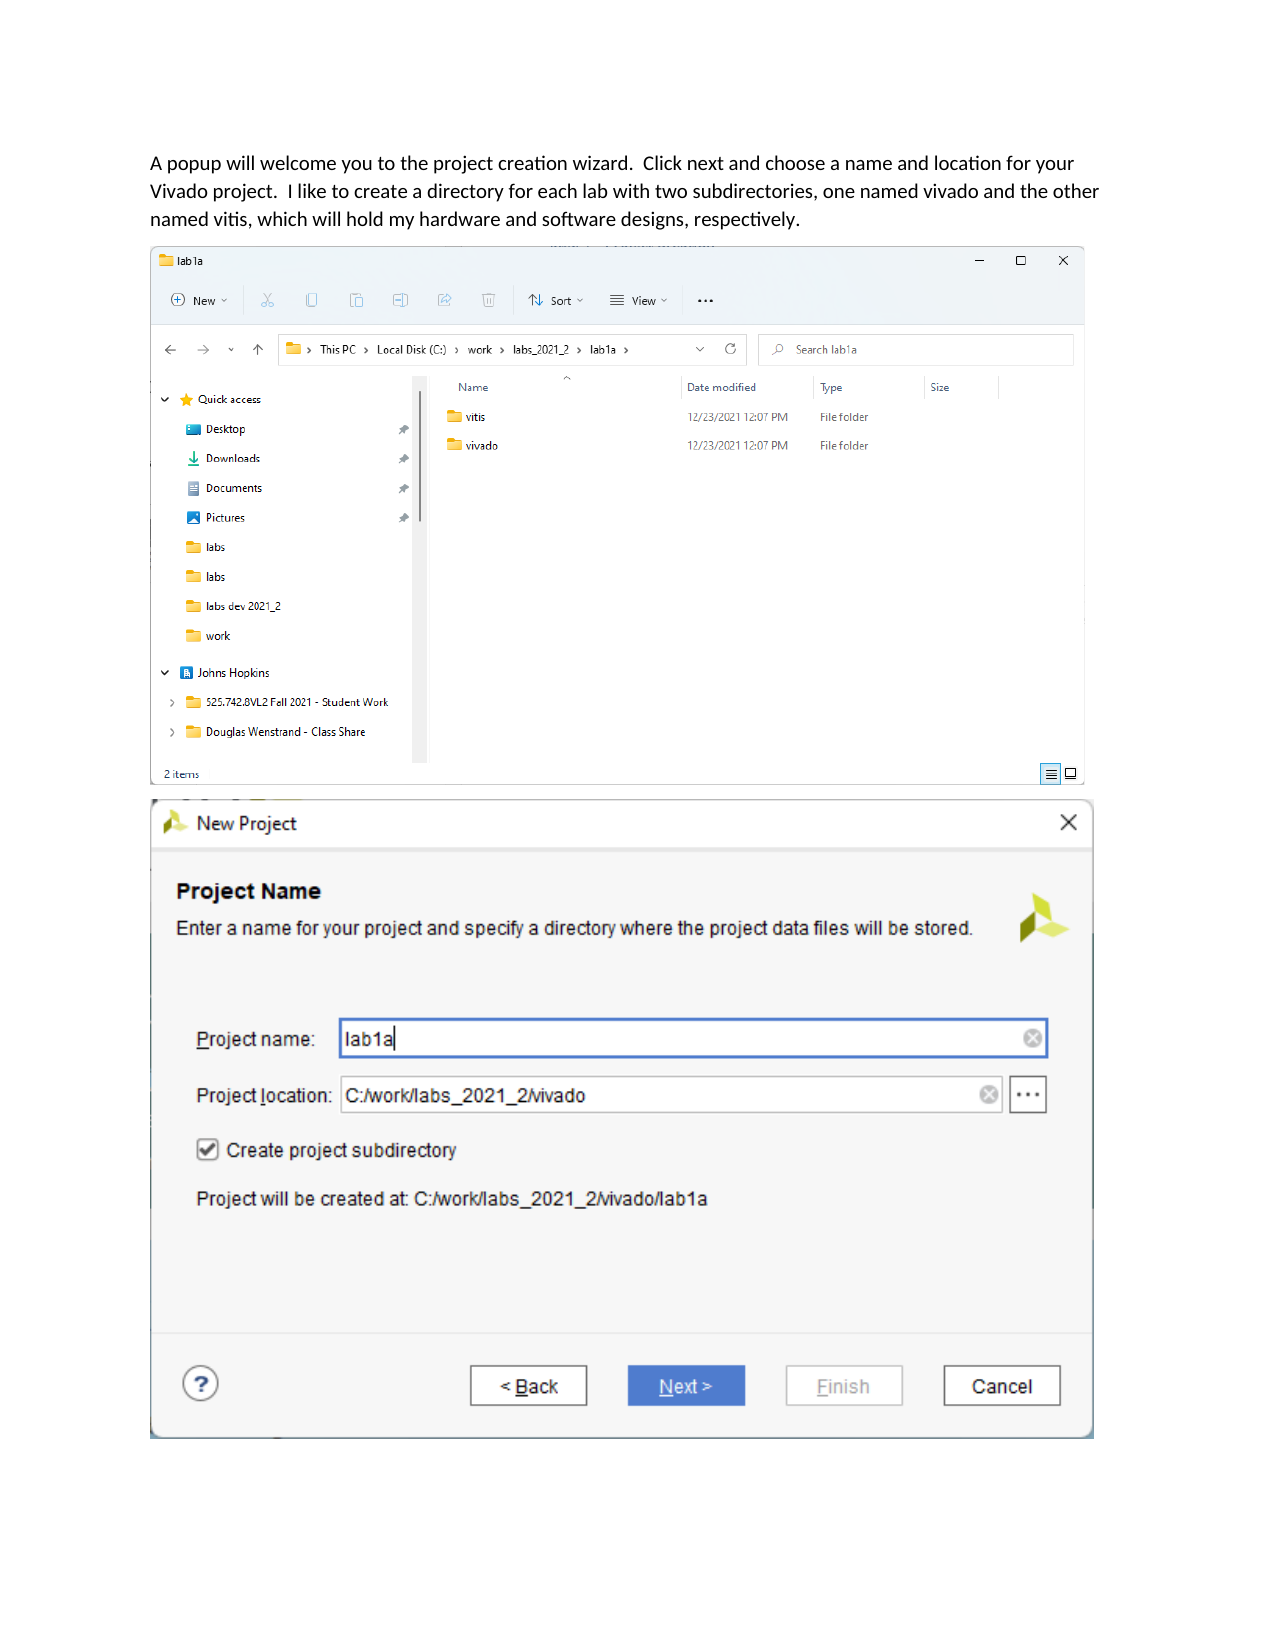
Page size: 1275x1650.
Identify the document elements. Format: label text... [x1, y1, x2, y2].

text A popup will welcome you to the project creation wizard. Click next and choose a name and location for your Vivado project. I like to create a directory for each lab with two subdirectories, one named vivado and the other named vitis, which will hold my hardware and software designs, respectively. [150, 150, 1125, 231]
picture [150, 799, 1094, 1439]
picture [150, 246, 1085, 785]
